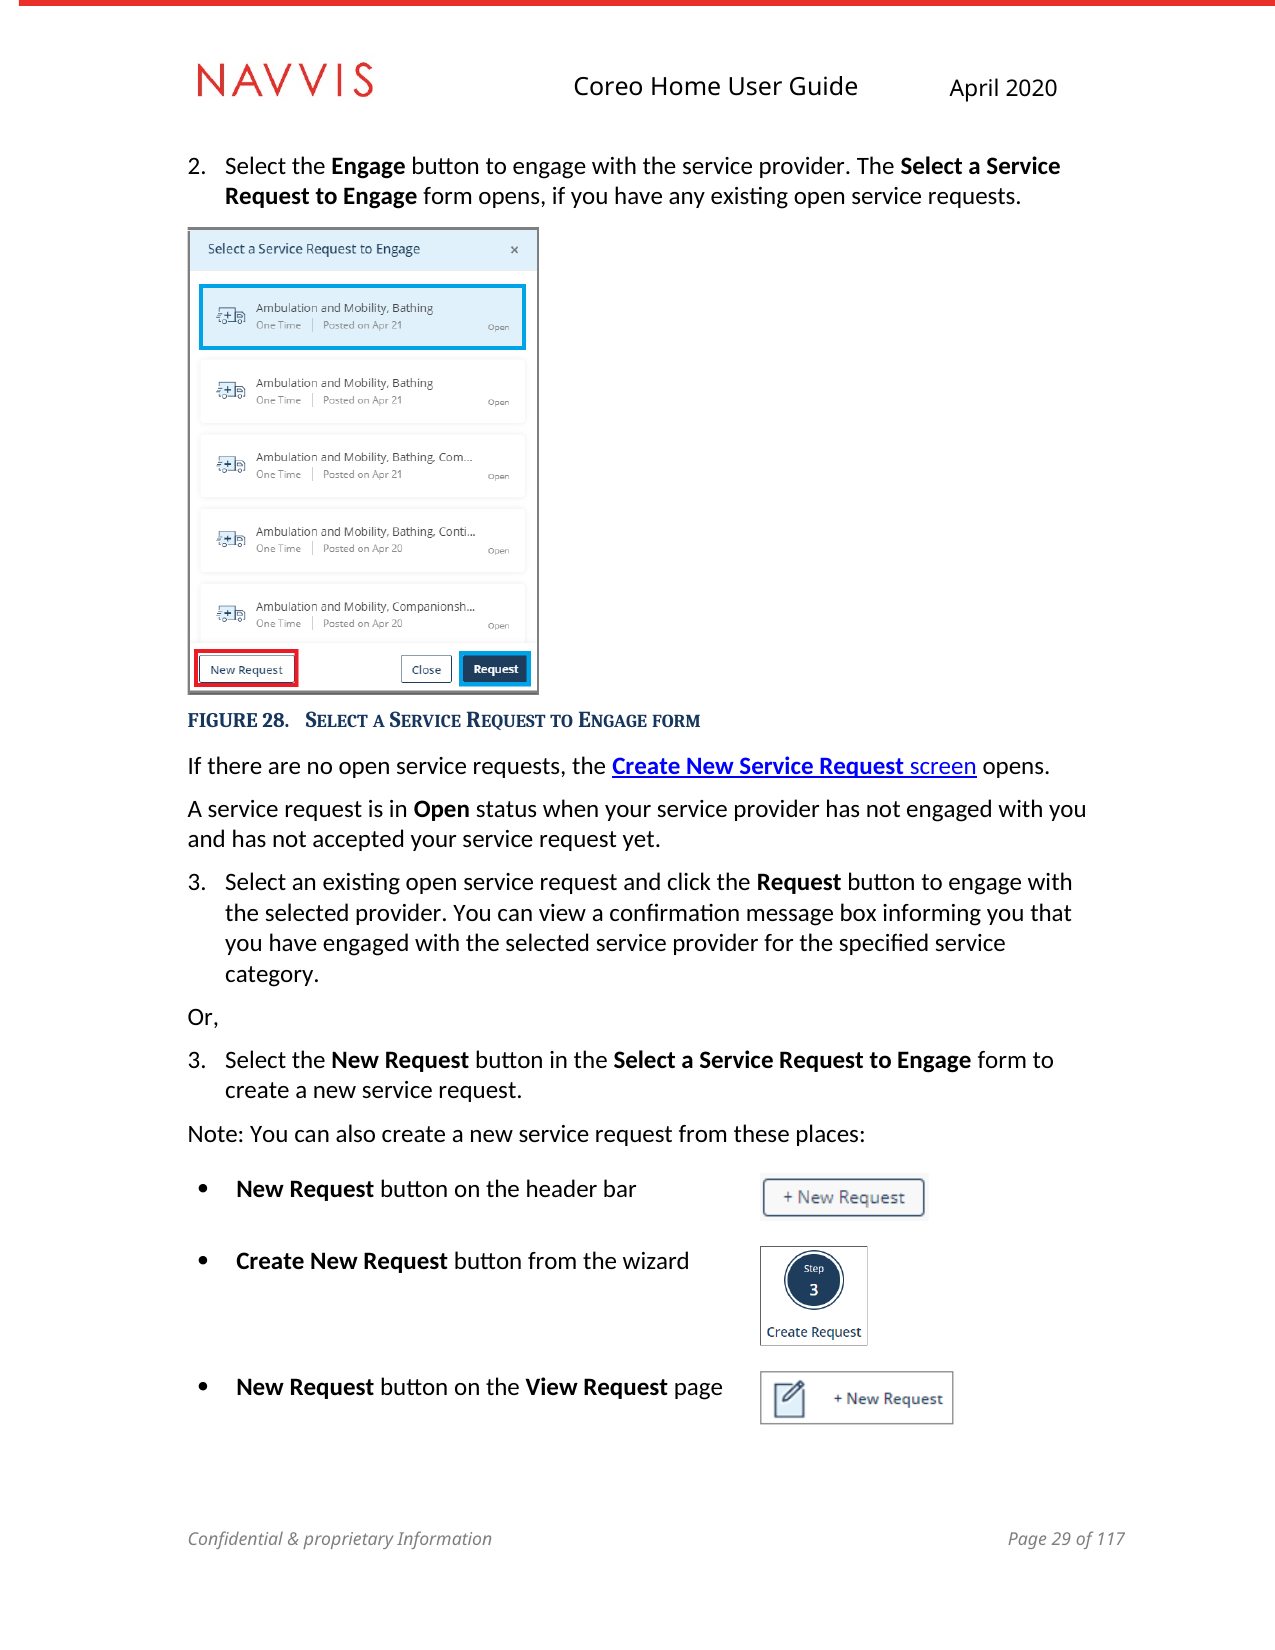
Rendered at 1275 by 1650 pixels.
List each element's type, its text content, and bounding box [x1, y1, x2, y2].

picture [760, 1173, 929, 1221]
text Or, [187, 1001, 1087, 1032]
text If there are no open service requests, the Create New Service Request screen opens. [187, 750, 1087, 781]
list Select the Engage button to engage with the service provider. The Select a Service Request to Engage form opens, if you have any existing open service requests. [187, 150, 1087, 211]
table_cell [749, 1358, 967, 1439]
table_cell Create New Request button from the wizard [188, 1233, 749, 1358]
list Select an existing open service request and click the Request button to engage with the selected provider. You can view a confirmation message box informing you that you have engaged with the selected service provider for the specified service category. [187, 867, 1087, 989]
picture [187, 227, 539, 695]
table_header New Request button on the header bar [188, 1161, 749, 1233]
table_cell New Request button on the View Request page [188, 1358, 749, 1439]
text Note: You can also create a new service request from these places: [187, 1118, 1087, 1148]
text A service request is in Open status when your service provider has not engaged with you and has not accepted your service request yet. [187, 793, 1087, 854]
picture [760, 1370, 956, 1427]
list Select the New Request button in the Select a Service Request to Engage form to create a new service request. [187, 1044, 1087, 1105]
picture [760, 1245, 868, 1346]
text Select a Service Request to Engage form [187, 707, 1058, 734]
table_header [749, 1161, 967, 1233]
picture [187, 55, 383, 104]
table_cell [749, 1233, 967, 1358]
